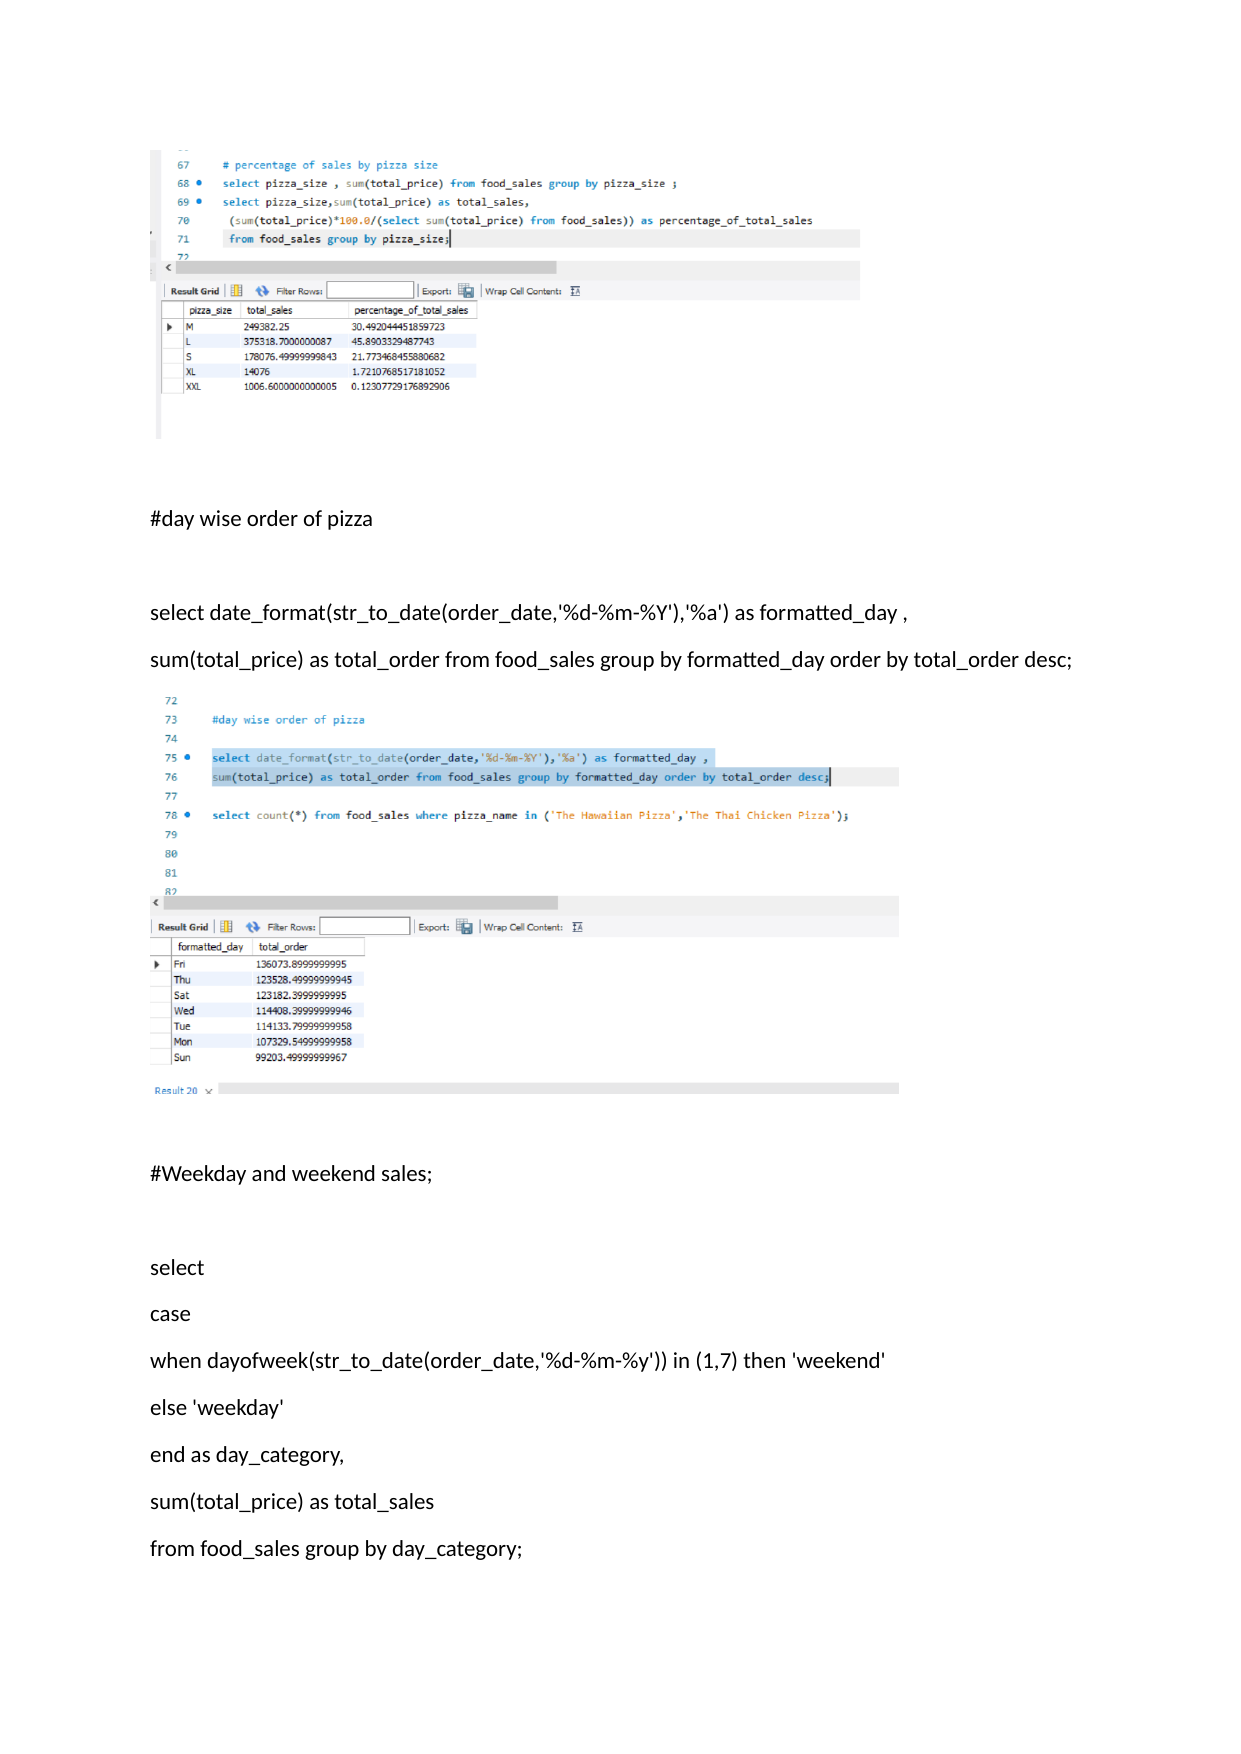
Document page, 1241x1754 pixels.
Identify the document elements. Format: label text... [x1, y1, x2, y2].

text select date_format(str_to_date(order_date,'%d-%m-%Y'),'%a') as formatted_day , [150, 598, 1090, 626]
text sum(total_price) as total_sales [150, 1487, 1090, 1515]
text select [150, 1253, 1090, 1281]
text sum(total_price) as total_order from food_sales group by formatted_day order by total_order desc; [150, 645, 1090, 673]
text from food_sales group by day_category; [150, 1534, 1090, 1562]
text else 'weekday' [150, 1393, 1090, 1421]
text #day wise order of pizza [150, 504, 1090, 532]
text #Weekday and weekend sales; [150, 1159, 1090, 1187]
text end as day_category, [150, 1440, 1090, 1468]
text case [150, 1299, 1090, 1328]
text when dayofweek(str_to_date(order_date,'%d-%m-%y')) in (1,7) then 'weekend' [150, 1346, 1090, 1374]
picture [150, 150, 861, 439]
picture [150, 691, 899, 1094]
